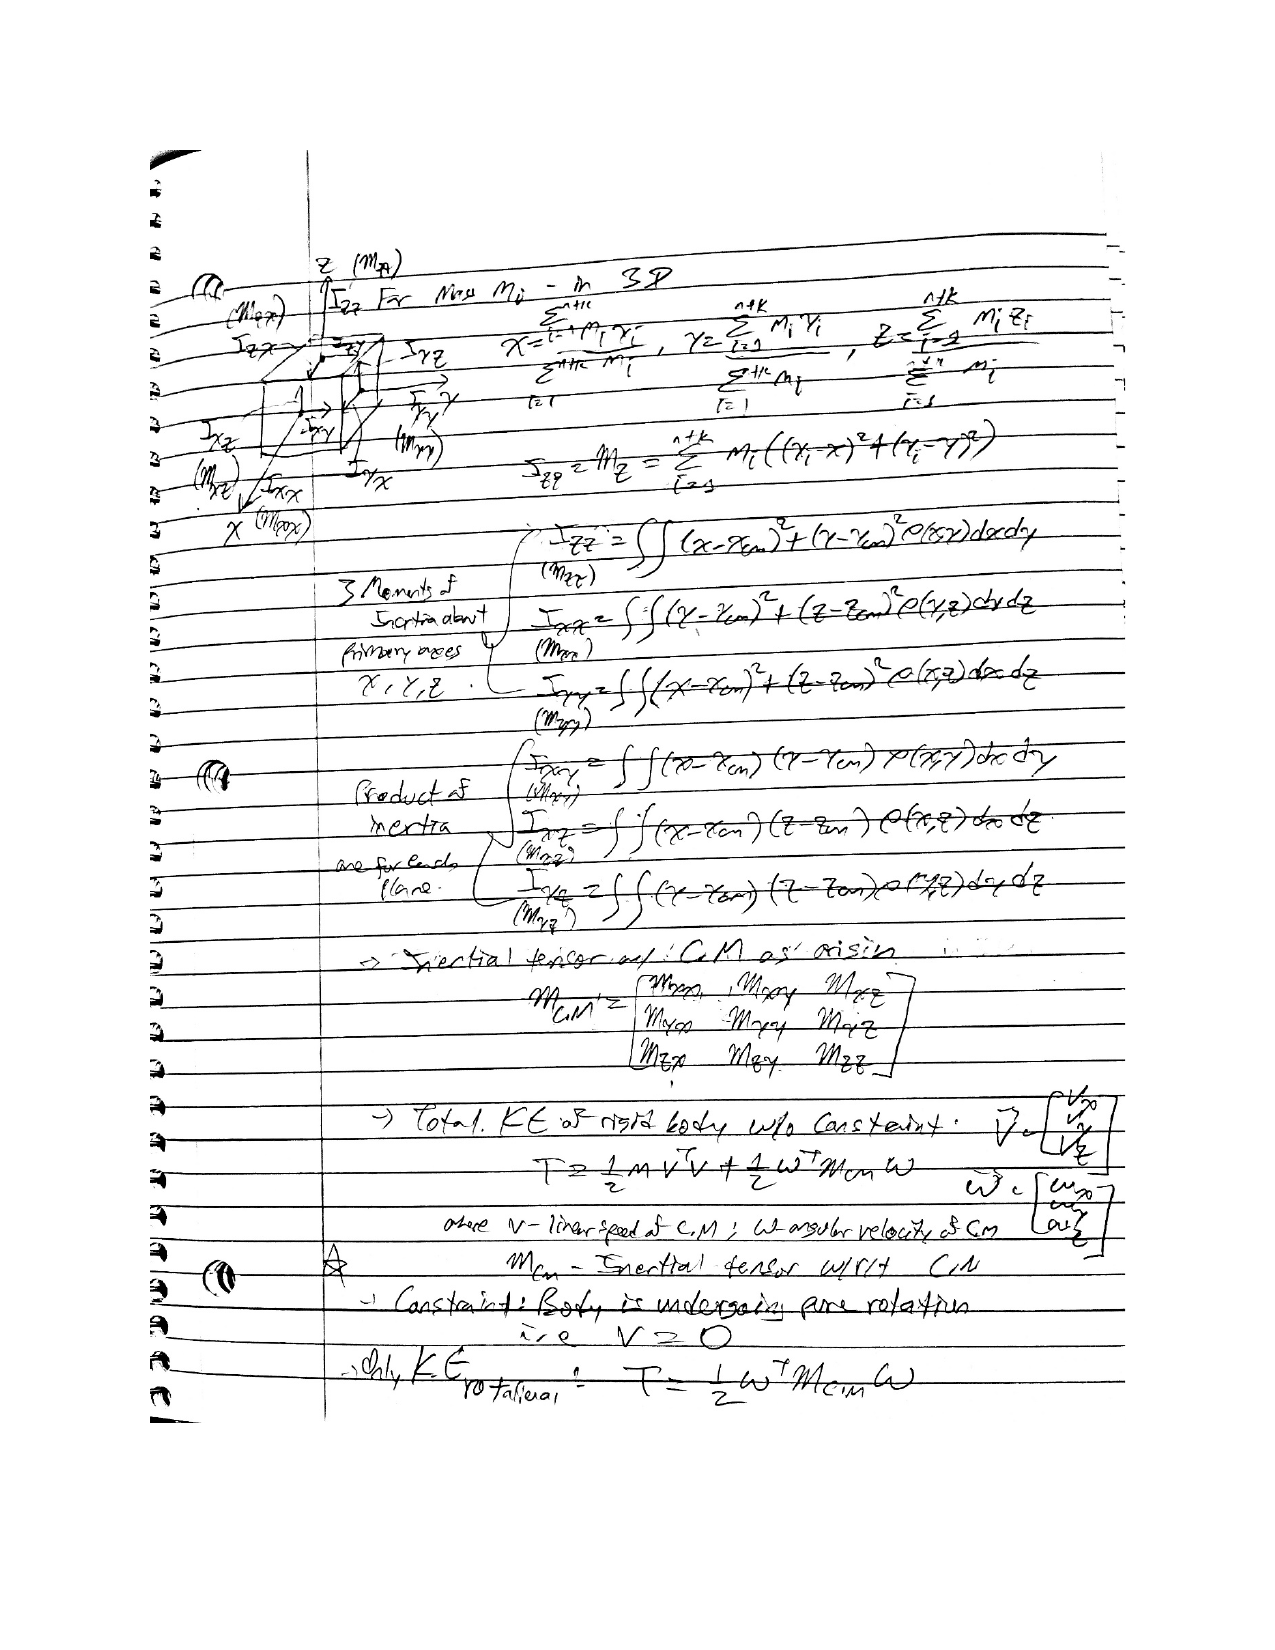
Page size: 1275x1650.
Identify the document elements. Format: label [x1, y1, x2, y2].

picture [150, 150, 1125, 1423]
